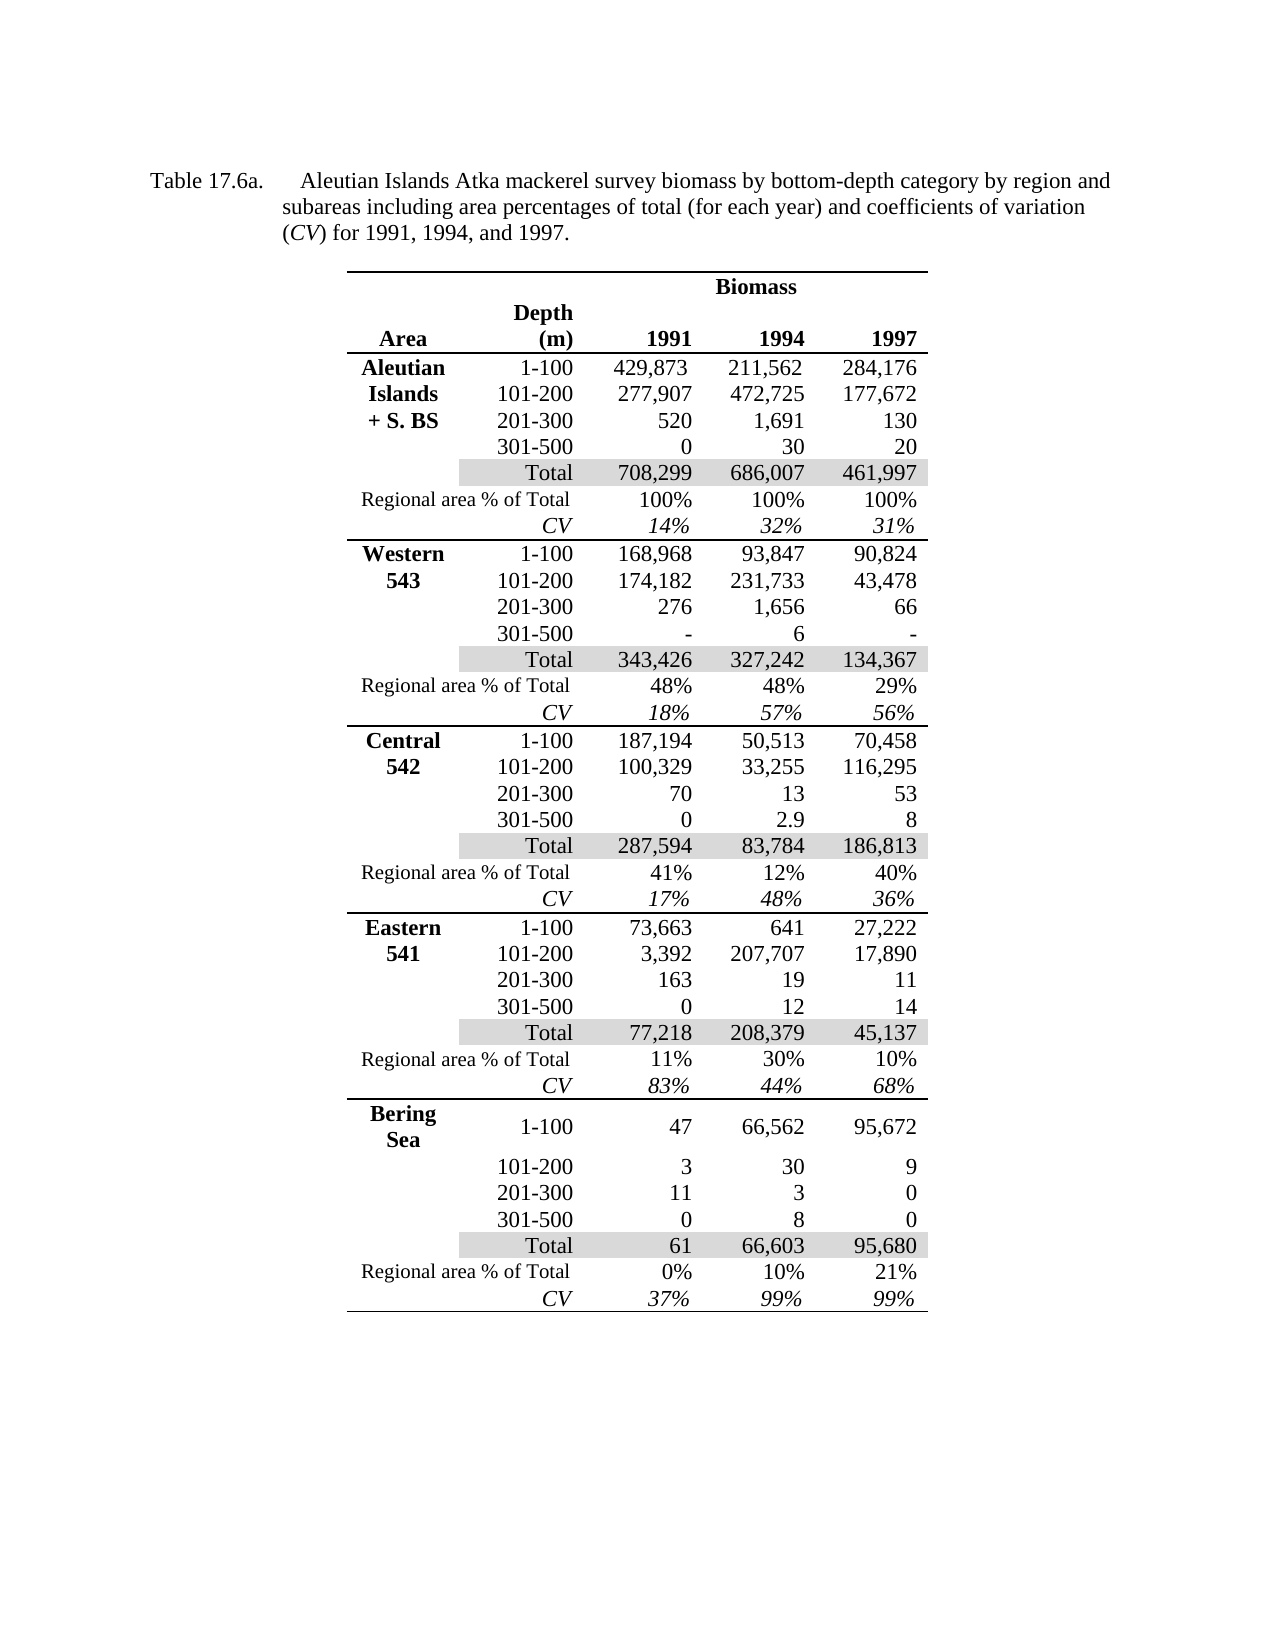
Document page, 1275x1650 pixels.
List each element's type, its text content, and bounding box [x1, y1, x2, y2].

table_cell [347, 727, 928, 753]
text Table 17.6a. Aleutian Islands Atka mackerel survey biomass by bottom-depth category by region and subareas including area percentages of total (for each year) and coefficients of variation (CV) for 1991, 1994, and 1997. [150, 167, 1125, 246]
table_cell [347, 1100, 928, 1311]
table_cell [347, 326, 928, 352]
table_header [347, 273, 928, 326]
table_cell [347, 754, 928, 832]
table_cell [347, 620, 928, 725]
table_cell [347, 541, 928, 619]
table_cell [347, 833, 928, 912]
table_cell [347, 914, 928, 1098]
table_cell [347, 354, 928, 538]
